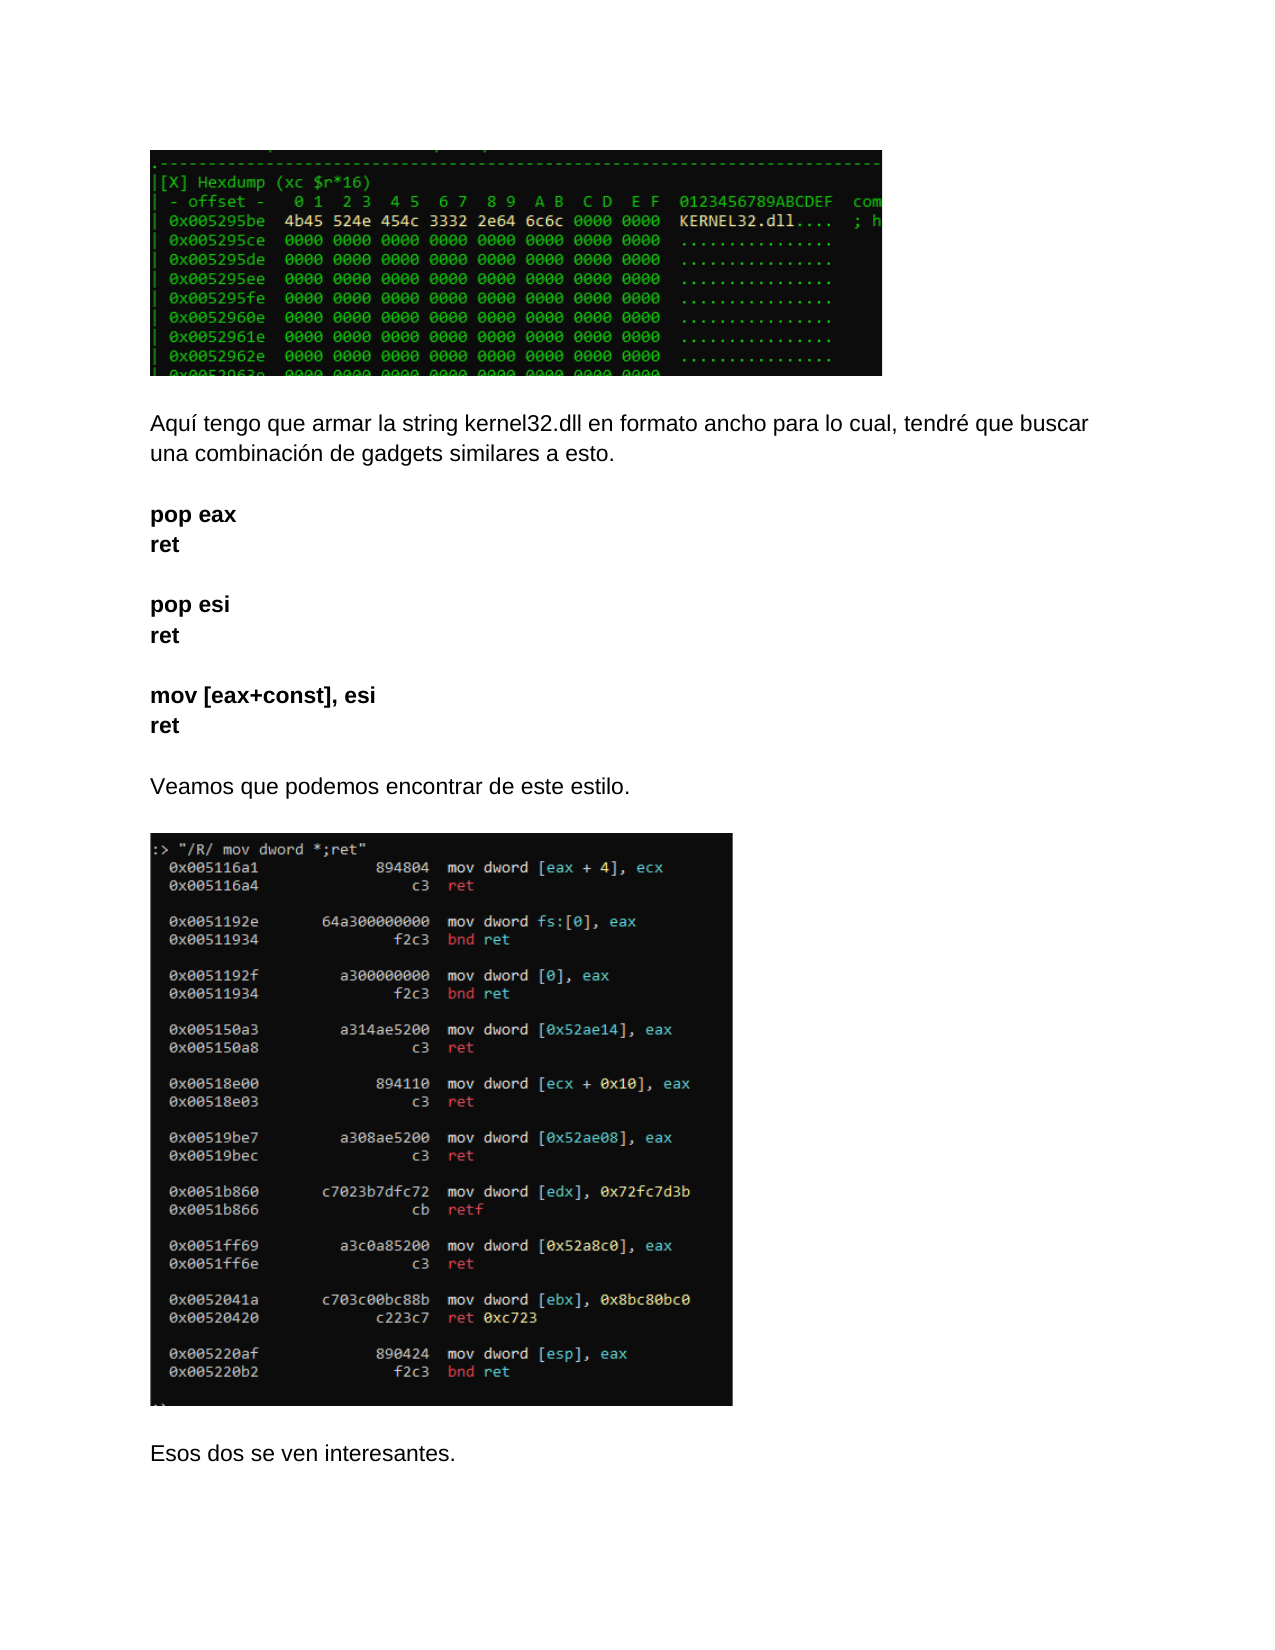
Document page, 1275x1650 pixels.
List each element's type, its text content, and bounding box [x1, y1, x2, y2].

text mov [eax+const], esi [150, 682, 1125, 708]
text pop eax [150, 501, 1125, 527]
text Esos dos se ven interesantes. [150, 1440, 1125, 1466]
text pop esi [150, 591, 1125, 618]
picture [150, 150, 883, 376]
text ret [150, 712, 1125, 738]
text Veamos que podemos encontrar de este estilo. [150, 773, 1125, 799]
text Aquí tengo que armar la string kernel32.dll en formato ancho para lo cual, tendré que buscar una combinación de gadgets similares a esto. [150, 410, 1125, 467]
text ret [150, 531, 1125, 557]
picture [150, 833, 733, 1406]
text ret [150, 622, 1125, 648]
